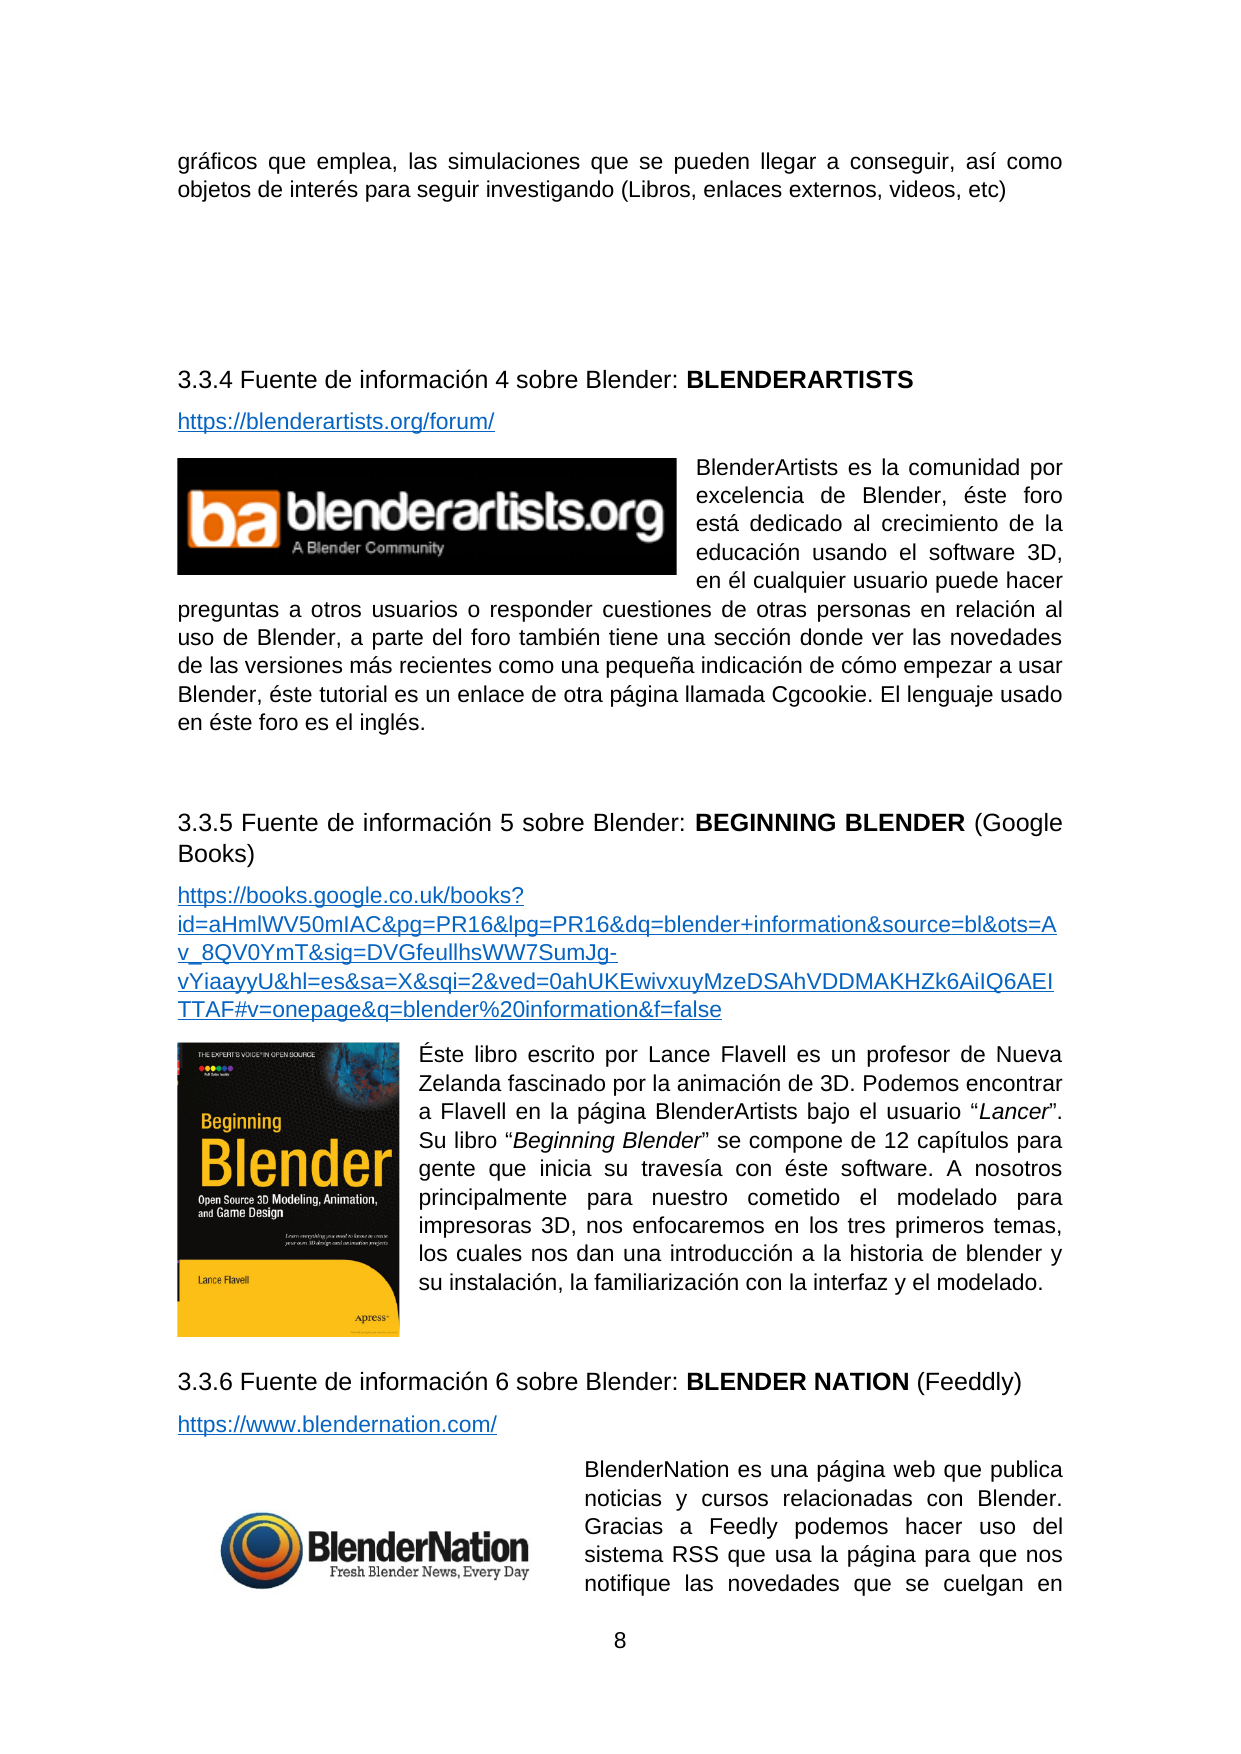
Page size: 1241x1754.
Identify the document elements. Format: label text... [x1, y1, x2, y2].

text https://books.google.co.uk/books?id=aHmlWV50mIAC&pg=PR16&lpg=PR16&dq=blender+information&source=bl&ots=Av_8QV0YmT&sig=DVGfeullhsWW7SumJg-vYiaayyU&hl=es&sa=X&sqi=2&ved=0ahUKEwivxuyMzeDSAhVDDMAKHZk6AiIQ6AEITTAF#v=onepage&q=blender%20information&f=false [177, 882, 1063, 1023]
subtitle 3.3.5 Fuente de información 5 sobre Blender: BEGINNING BLENDER (Google Books) [177, 808, 1063, 868]
picture [177, 458, 677, 575]
picture [177, 1042, 400, 1337]
subtitle 3.3.4 Fuente de información 4 sobre Blender: BLENDERARTISTS [177, 365, 1063, 393]
text https://blenderartists.org/forum/ [177, 408, 1063, 435]
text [177, 1456, 1063, 1596]
text BlenderArtists es la comunidad por excelencia de Blender, éste foro está dedicado al crecimiento de la educación usando el software 3D, en él cualquier usuario puede hacer preguntas a otros usuarios o responder cuestiones de otras personas en relación al uso de Blender, a parte del foro también tiene una sección donde ver las novedades de las versiones más recientes como una pequeña indicación de cómo empezar a usar Blender, éste tutorial es un enlace de otra página llamada Cgcookie. El lenguaje usado en éste foro es el inglés. [177, 453, 1063, 736]
text https://www.blendernation.com/ [177, 1411, 1063, 1437]
picture [192, 1476, 566, 1631]
subtitle 3.3.6 Fuente de información 6 sobre Blender: BLENDER NATION (Feeddly) [177, 1367, 1063, 1396]
